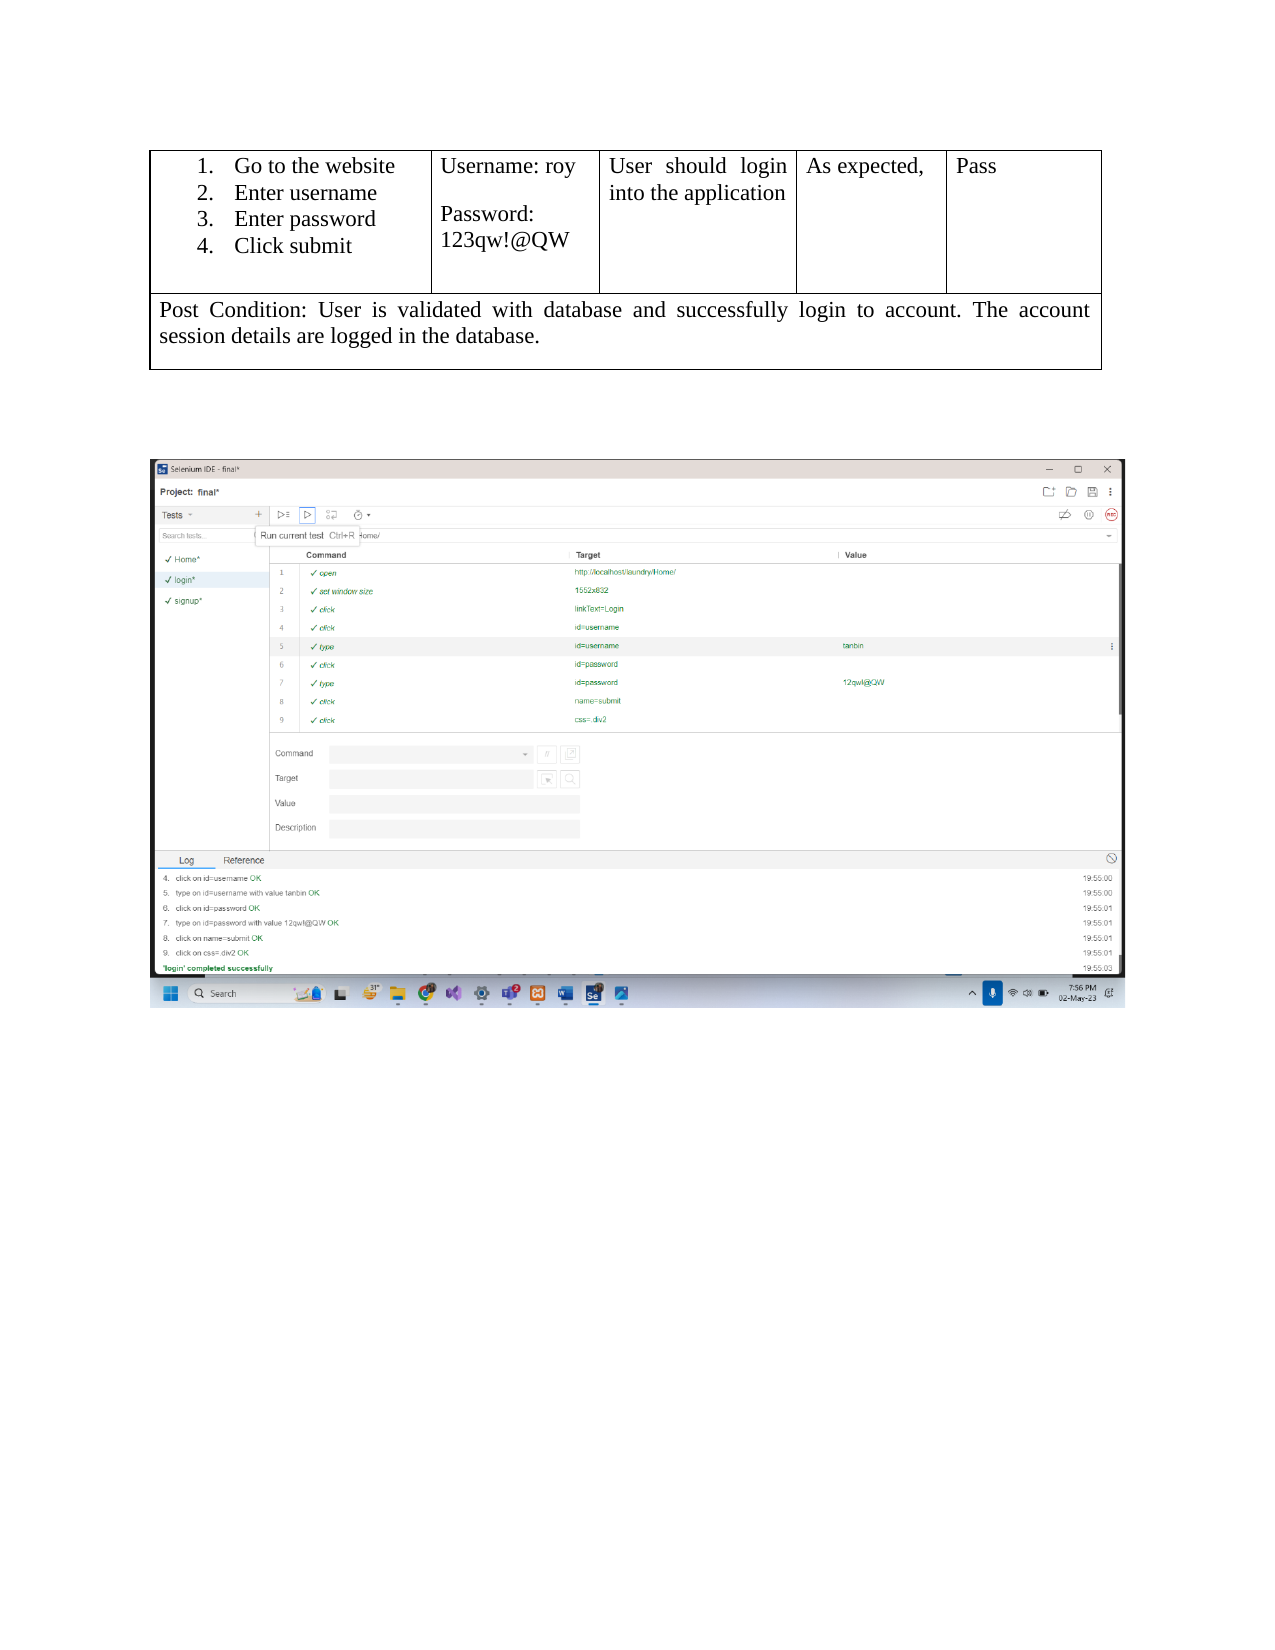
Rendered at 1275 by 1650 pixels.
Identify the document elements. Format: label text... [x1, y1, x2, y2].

table_cell Pass [947, 151, 1101, 293]
table_cell As expected, [797, 151, 946, 293]
table_cell Go to the website Enter username Enter password Click submit [151, 151, 431, 293]
table_cell User should login into the application [600, 151, 796, 293]
table_cell Username: roy Password: 123qw!@QW [432, 151, 599, 293]
table_cell Post Condition: User is validated with database and successfully login to account. The account session details are logged in the database. [151, 294, 1101, 369]
picture [150, 459, 1125, 1008]
